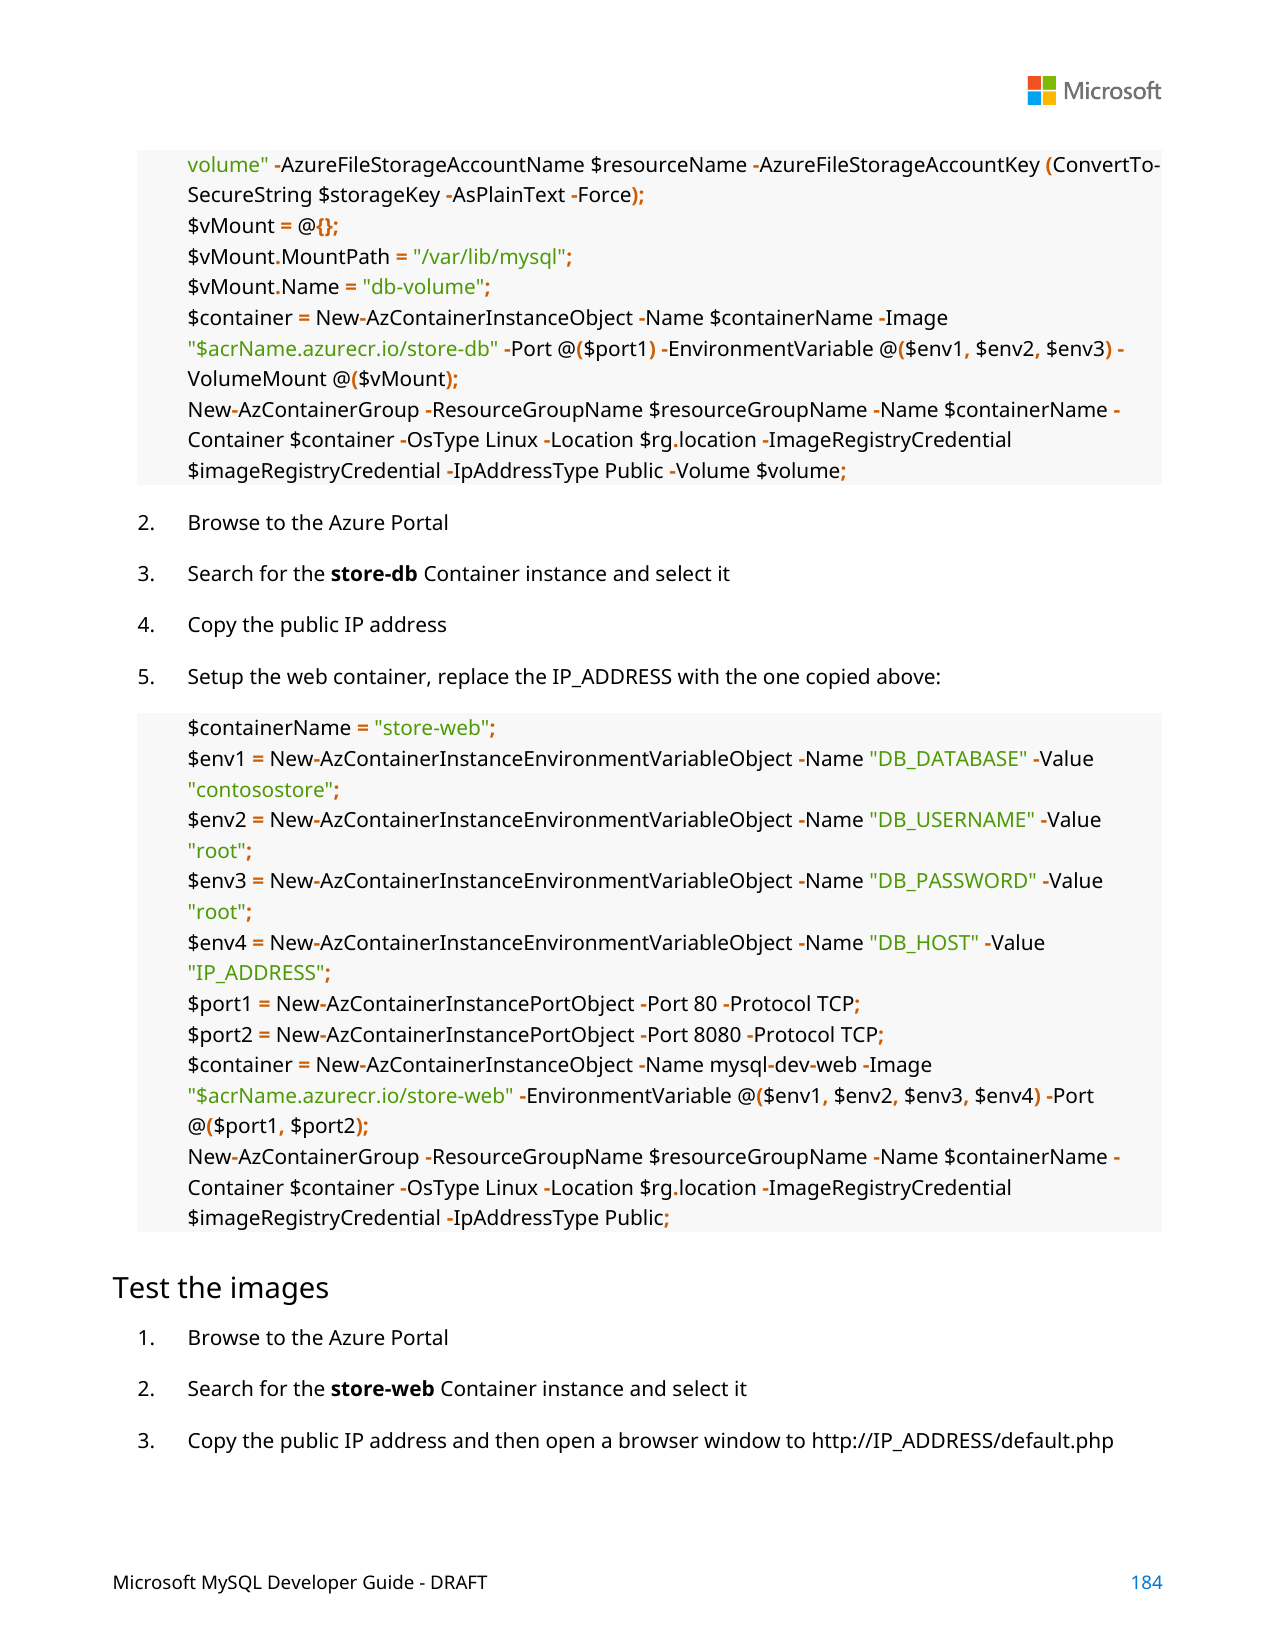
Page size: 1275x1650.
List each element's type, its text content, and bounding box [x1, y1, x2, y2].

list Setup the web container, replace the IP_ADDRESS with the one copied above: [137, 662, 1162, 691]
list $containerName = "store-web"; $env1 = New-AzContainerInstanceEnvironmentVariableObject -Name "DB_DATABASE" -Value "contosostore"; $env2 = New-AzContainerInstanceEnvironmentVariableObject -Name "DB_USERNAME" -Value "root"; $env3 = New-AzContainerInstanceEnvironmentVariableObject -Name "DB_PASSWORD" -Value "root"; $env4 = New-AzContainerInstanceEnvironmentVariableObject -Name "DB_HOST" -Value "IP_ADDRESS"; $port1 = New-AzContainerInstancePortObject -Port 80 -Protocol TCP; $port2 = New-AzContainerInstancePortObject -Port 8080 -Protocol TCP; $container = New-AzContainerInstanceObject -Name mysql-dev-web -Image "$acrName.azurecr.io/store-web" -EnvironmentVariable @($env1, $env2, $env3, $env4) -Port @($port1, $port2); New-AzContainerGroup -ResourceGroupName $resourceGroupName -Name $containerName -Container $container -OsType Linux -Location $rg.location -ImageRegistryCredential $imageRegistryCredential -IpAddressType Public; [137, 713, 1162, 1232]
list Search for the store-db Container instance and select it [137, 559, 1162, 588]
list Copy the public IP address and then open a browser window to http://IP_ADDRESS/default.php [137, 1426, 1162, 1454]
subtitle Test the images [112, 1267, 1162, 1307]
picture [1026, 75, 1163, 107]
list Browse to the Azure Portal [137, 508, 1162, 536]
list Browse to the Azure Portal [137, 1323, 1162, 1351]
list Copy the public IP address [137, 611, 1162, 639]
list Search for the store-web Container instance and select it [137, 1374, 1162, 1403]
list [137, 150, 1162, 485]
